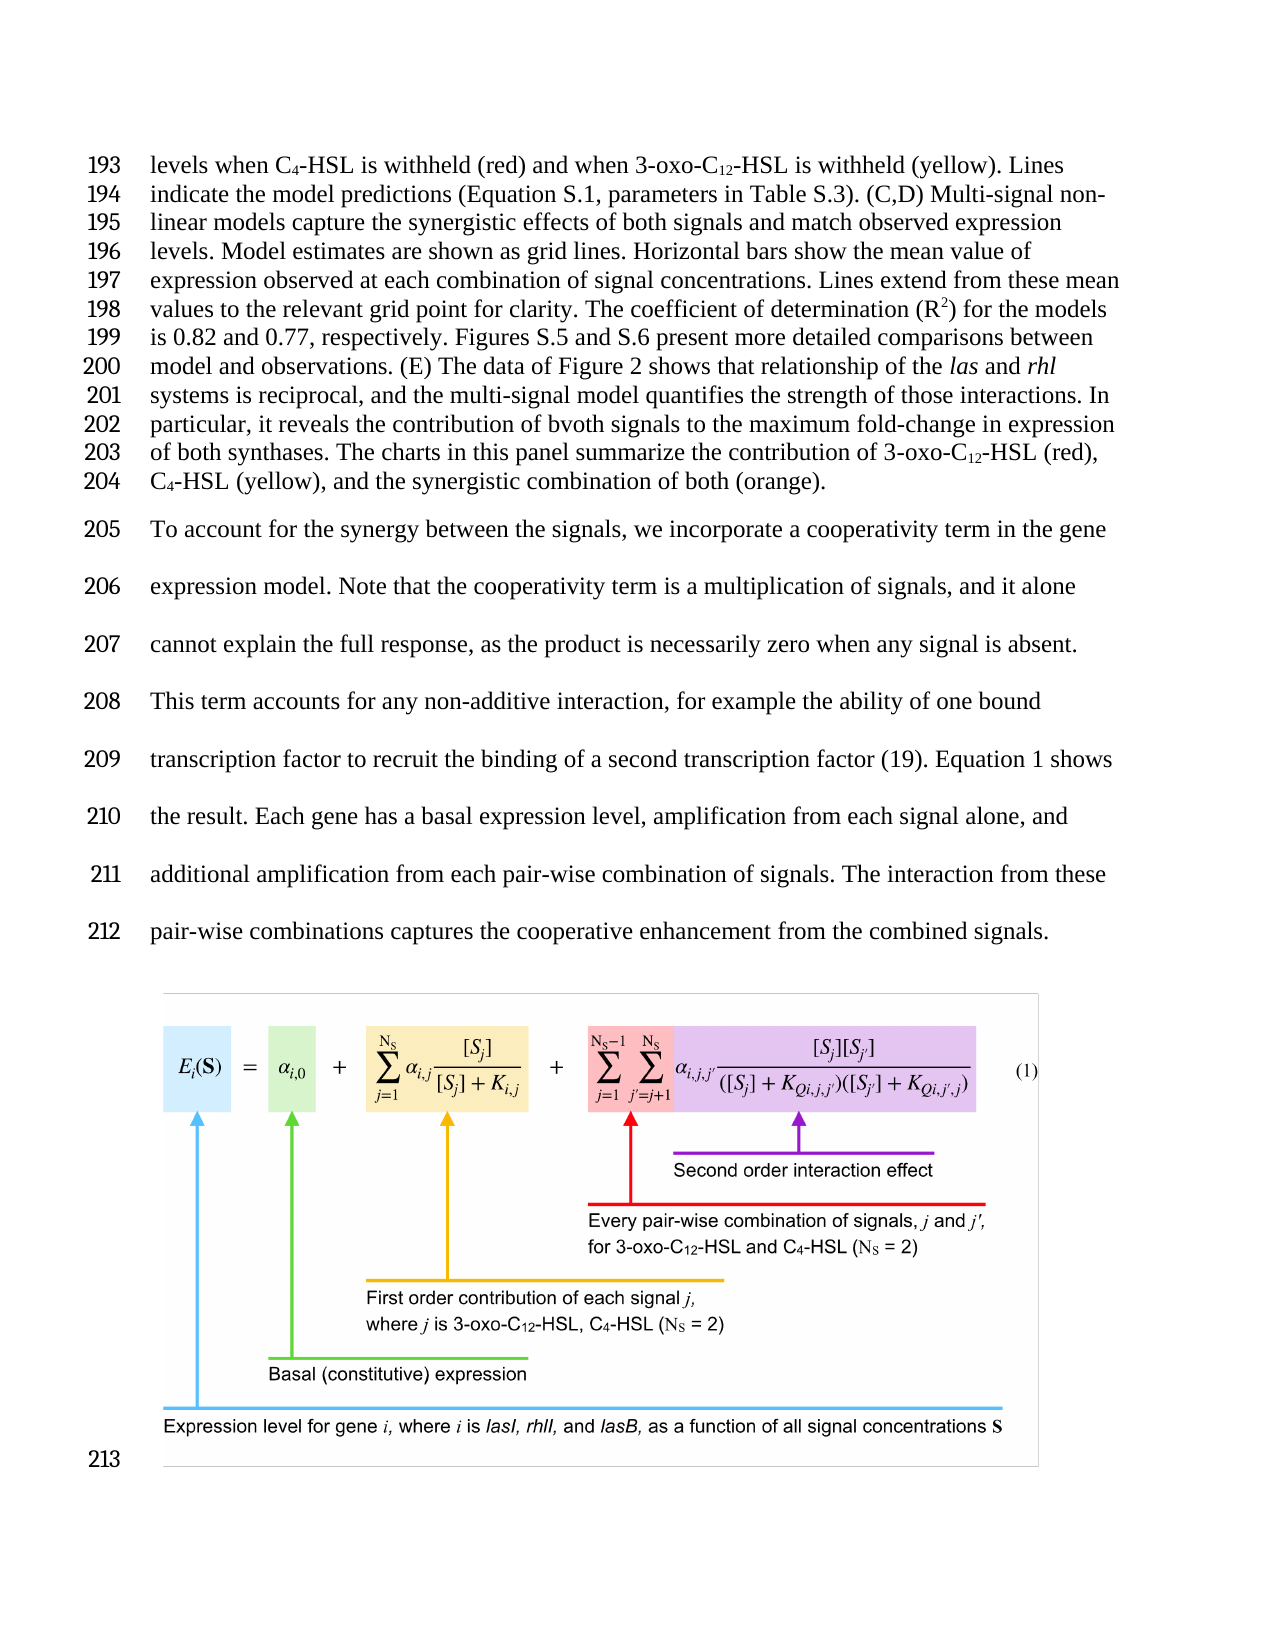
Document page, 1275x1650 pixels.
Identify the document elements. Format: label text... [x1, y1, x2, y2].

text To account for the synergy between the signals, we incorporate a cooperativity term in the gene expression model. Note that the cooperativity term is a multiplication of signals, and it alone cannot explain the full response, as the product is necessarily zero when any signal is absent. This term accounts for any non-additive interaction, for example the ability of one bound transcription factor to recruit the binding of a second transcription factor (19). Equation 1 shows the result. Each gene has a basal expression level, amplification from each signal alone, and additional amplification from each pair-wise combination of signals. The interaction from these pair-wise combinations captures the cooperative enhancement from the combined signals. [150, 514, 1125, 945]
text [150, 150, 1125, 495]
picture [150, 992, 1050, 1468]
